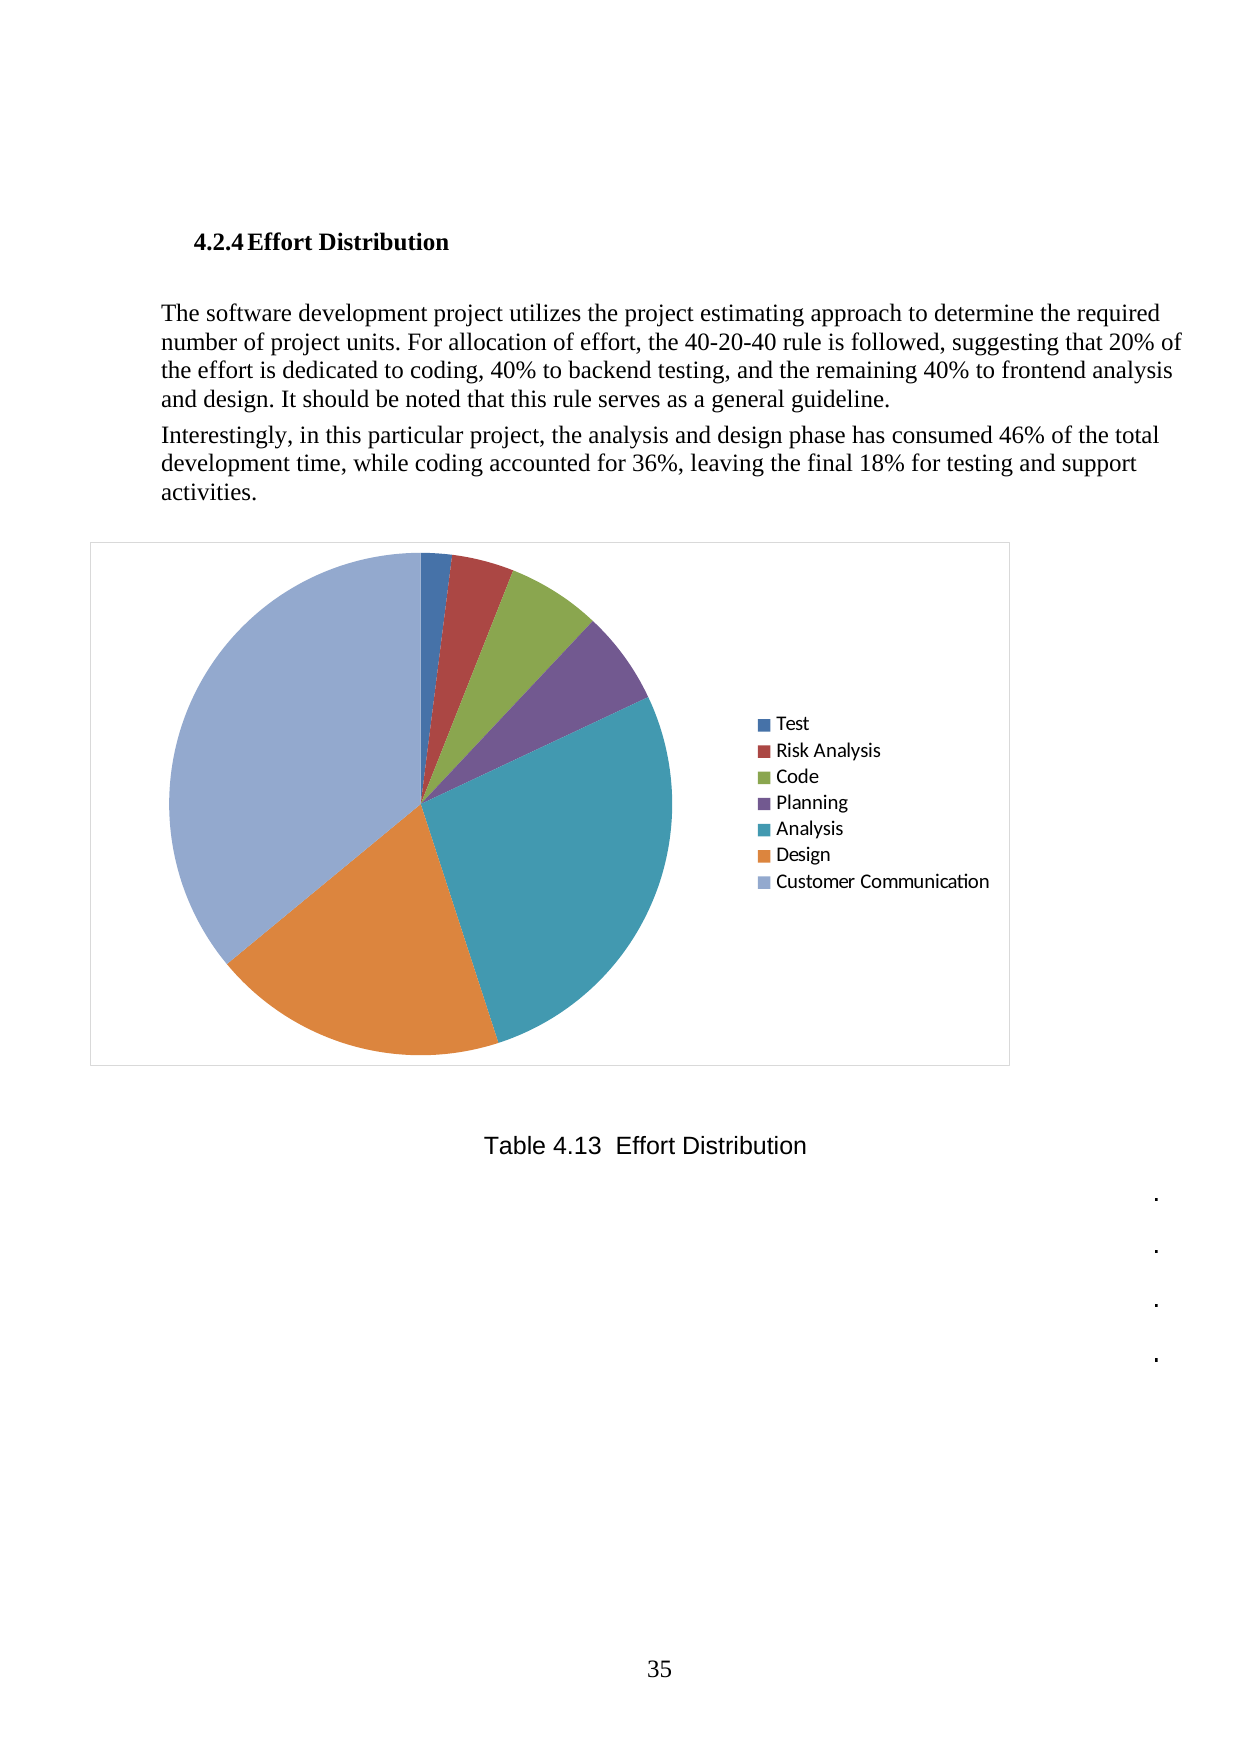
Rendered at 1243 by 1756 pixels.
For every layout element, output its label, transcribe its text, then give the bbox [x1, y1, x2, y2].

text Table 4.13 Effort Distribution [161, 1131, 1130, 1160]
subtitle Interestingly, in this particular project, the analysis and design phase has consumed 46% of the total development time, while coding accounted for 36%, leaving the final 18% for testing and support activities. [161, 420, 1197, 506]
subtitle The software development project utilizes the project estimating approach to determine the required number of project units. For allocation of effort, the 40-20-40 rule is followed, suggesting that 20% of the effort is dedicated to coding, 40% to backend testing, and the remaining 40% to frontend analysis and design. It should be noted that this rule serves as a general guideline. [161, 298, 1197, 413]
subtitle Effort Distribution [194, 227, 1197, 255]
